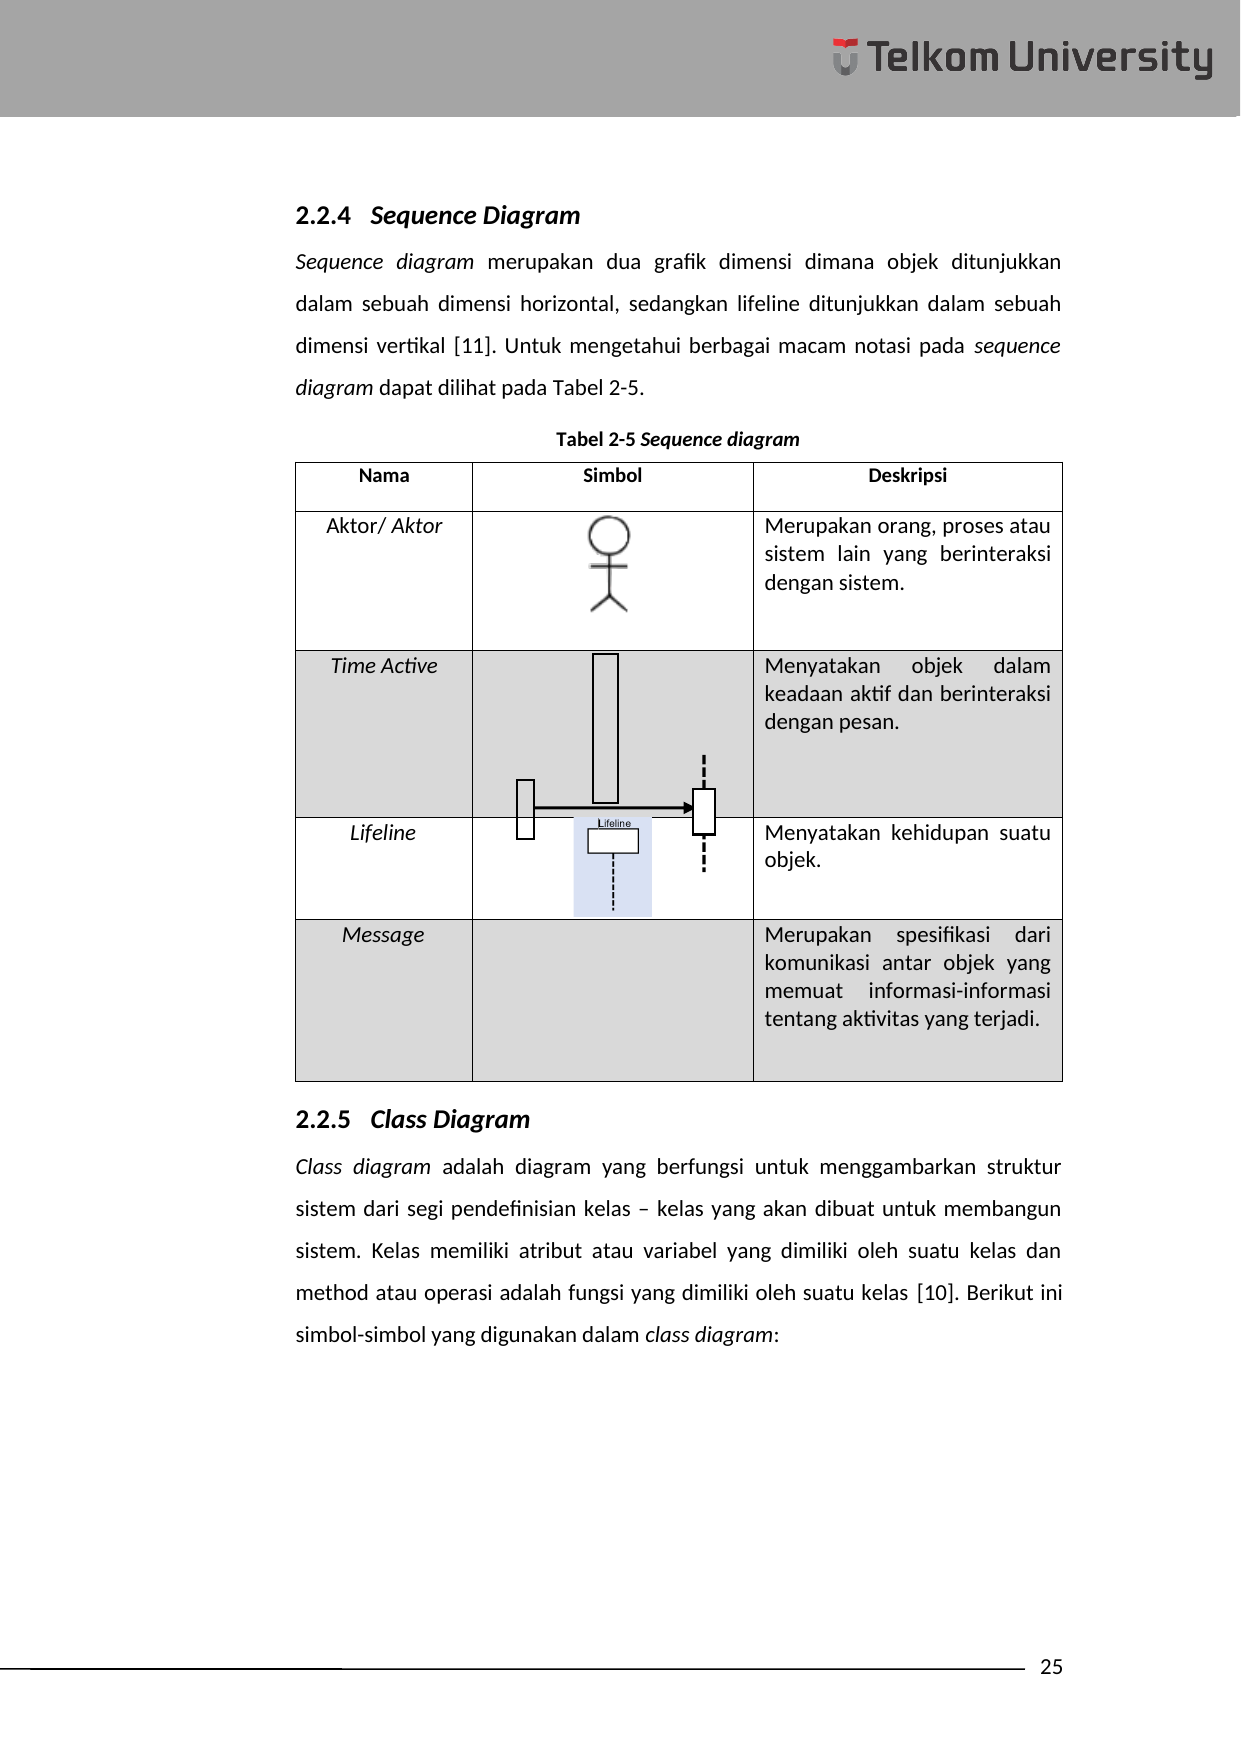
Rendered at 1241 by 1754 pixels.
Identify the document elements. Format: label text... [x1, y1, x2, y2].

subtitle Sequence Diagram [295, 198, 1063, 231]
table_cell [473, 651, 753, 817]
table_cell Menyatakan objek dalam keadaan aktif dan berinteraksi dengan pesan. [754, 651, 1062, 817]
table_header Deskripsi [754, 463, 1062, 511]
table_cell [473, 818, 753, 919]
table_cell Lifeline [296, 818, 472, 919]
picture [833, 38, 1213, 80]
table_header Simbol [473, 463, 753, 511]
table_cell Merupakan spesifikasi dari komunikasi antar objek yang memuat informasi-informasi tentang aktivitas yang terjadi. [754, 920, 1062, 1081]
table_cell Menyatakan kehidupan suatu objek. [754, 818, 1062, 919]
table_cell Aktor/ Aktor [296, 512, 472, 650]
table_cell Time Active [296, 651, 472, 817]
table_header Nama [296, 463, 472, 511]
table_cell Message [296, 920, 472, 1081]
table_cell [473, 920, 753, 1081]
text Class diagram adalah diagram yang berfungsi untuk menggambarkan struktur sistem dari segi pendefinisian kelas – kelas yang akan dibuat untuk membangun sistem. Kelas memiliki atribut atau variabel yang dimiliki oleh suatu kelas dan method atau operasi adalah fungsi yang dimiliki oleh suatu kelas [10]. Berikut ini simbol-simbol yang digunakan dalam class diagram: [295, 1152, 1063, 1348]
picture [573, 817, 652, 917]
table_cell [473, 512, 753, 650]
subtitle Class Diagram [295, 1102, 1063, 1136]
picture [551, 511, 674, 628]
table_cell Merupakan orang, proses atau sistem lain yang berinteraksi dengan sistem. [754, 512, 1062, 650]
